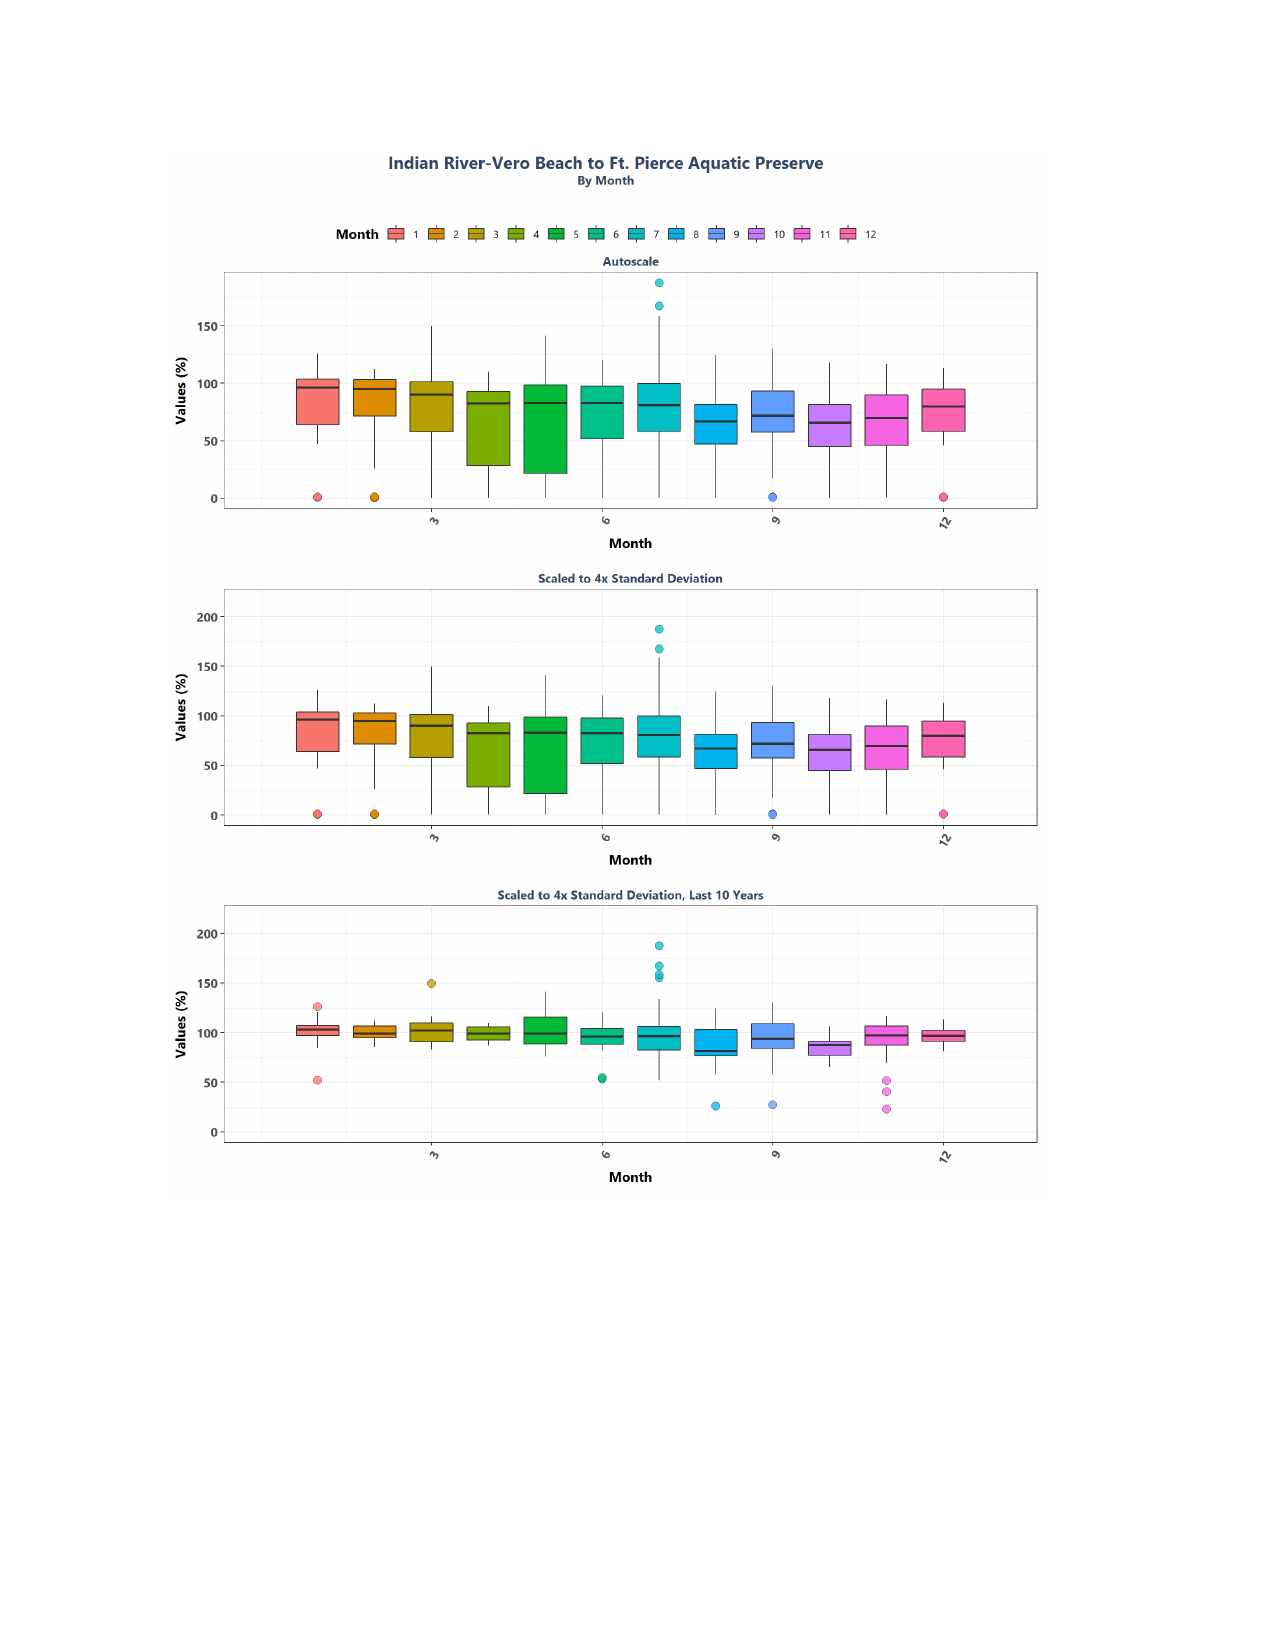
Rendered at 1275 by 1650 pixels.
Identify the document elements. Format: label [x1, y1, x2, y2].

picture [168, 150, 1044, 1200]
